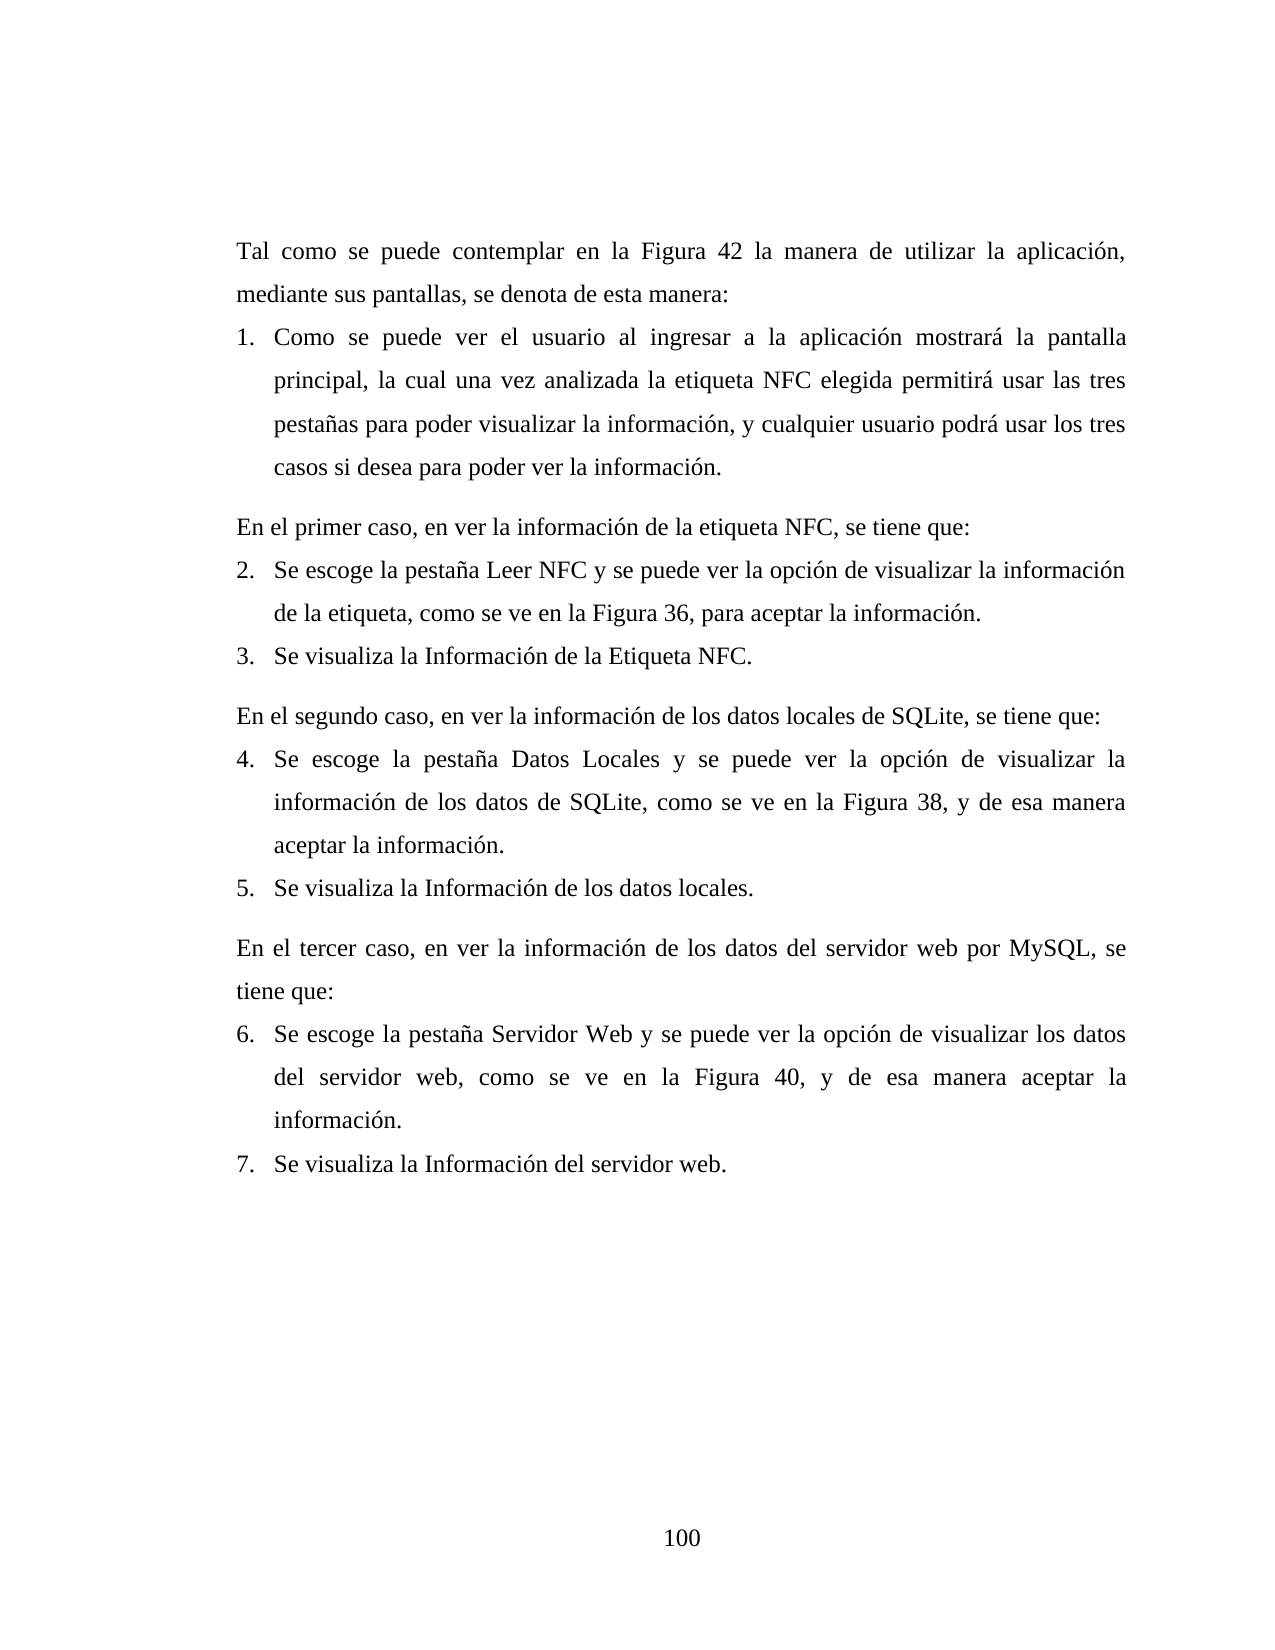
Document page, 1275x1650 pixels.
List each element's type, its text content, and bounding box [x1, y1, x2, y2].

text En el segundo caso, en ver la información de los datos locales de SQLite, se tiene que: [236, 701, 1127, 729]
list Se visualiza la Información de la Etiqueta NFC. [236, 641, 1127, 670]
list Se escoge la pestaña Datos Locales y se puede ver la opción de visualizar la información de los datos de SQLite, como se ve en la Figura 38, y de esa manera aceptar la información. [236, 744, 1127, 859]
list Se escoge la pestaña Servidor Web y se puede ver la opción de visualizar los datos del servidor web, como se ve en la Figura 40, y de esa manera aceptar la información. [236, 1019, 1127, 1134]
list Como se puede ver el usuario al ingresar a la aplicación mostrará la pantalla principal, la cual una vez analizada la etiqueta NFC elegida permitirá usar las tres pestañas para poder visualizar la información, y cualquier usuario podrá usar los tres casos si desea para poder ver la información. [236, 322, 1127, 481]
text En el tercer caso, en ver la información de los datos del servidor web por MySQL, se tiene que: [236, 933, 1127, 1005]
text En el primer caso, en ver la información de la etiqueta NFC, se tiene que: [236, 512, 1127, 540]
text Tal como se puede contemplar en la Figura 42 la manera de utilizar la aplicación, mediante sus pantallas, se denota de esta manera: [236, 236, 1127, 308]
list Se escoge la pestaña Leer NFC y se puede ver la opción de visualizar la información de la etiqueta, como se ve en la Figura 36, para aceptar la información. [236, 555, 1127, 627]
list Se visualiza la Información de los datos locales. [236, 873, 1127, 902]
list Se visualiza la Información del servidor web. [236, 1149, 1127, 1177]
